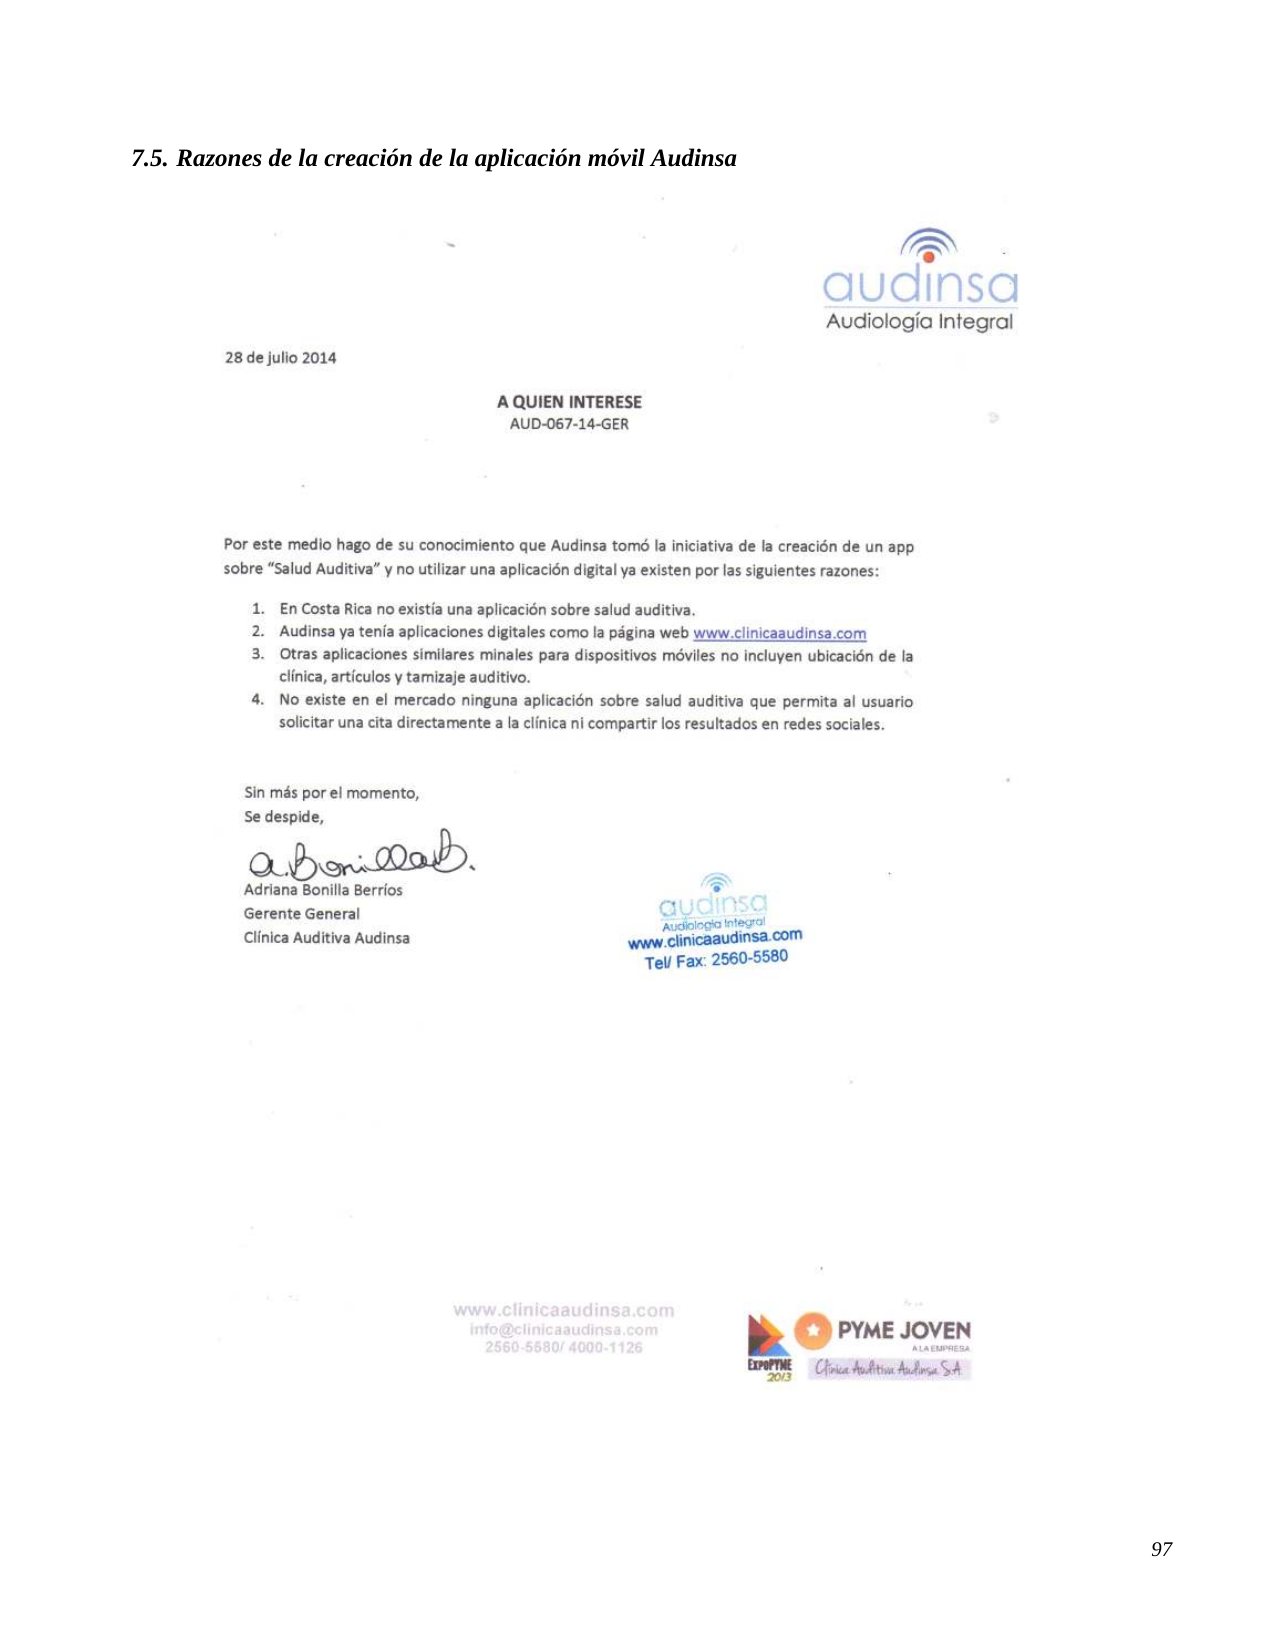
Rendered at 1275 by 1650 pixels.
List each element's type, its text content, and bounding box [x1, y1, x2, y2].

text Razones de la creación de la aplicación móvil Audinsa [131, 143, 1172, 172]
picture [199, 192, 1076, 1397]
